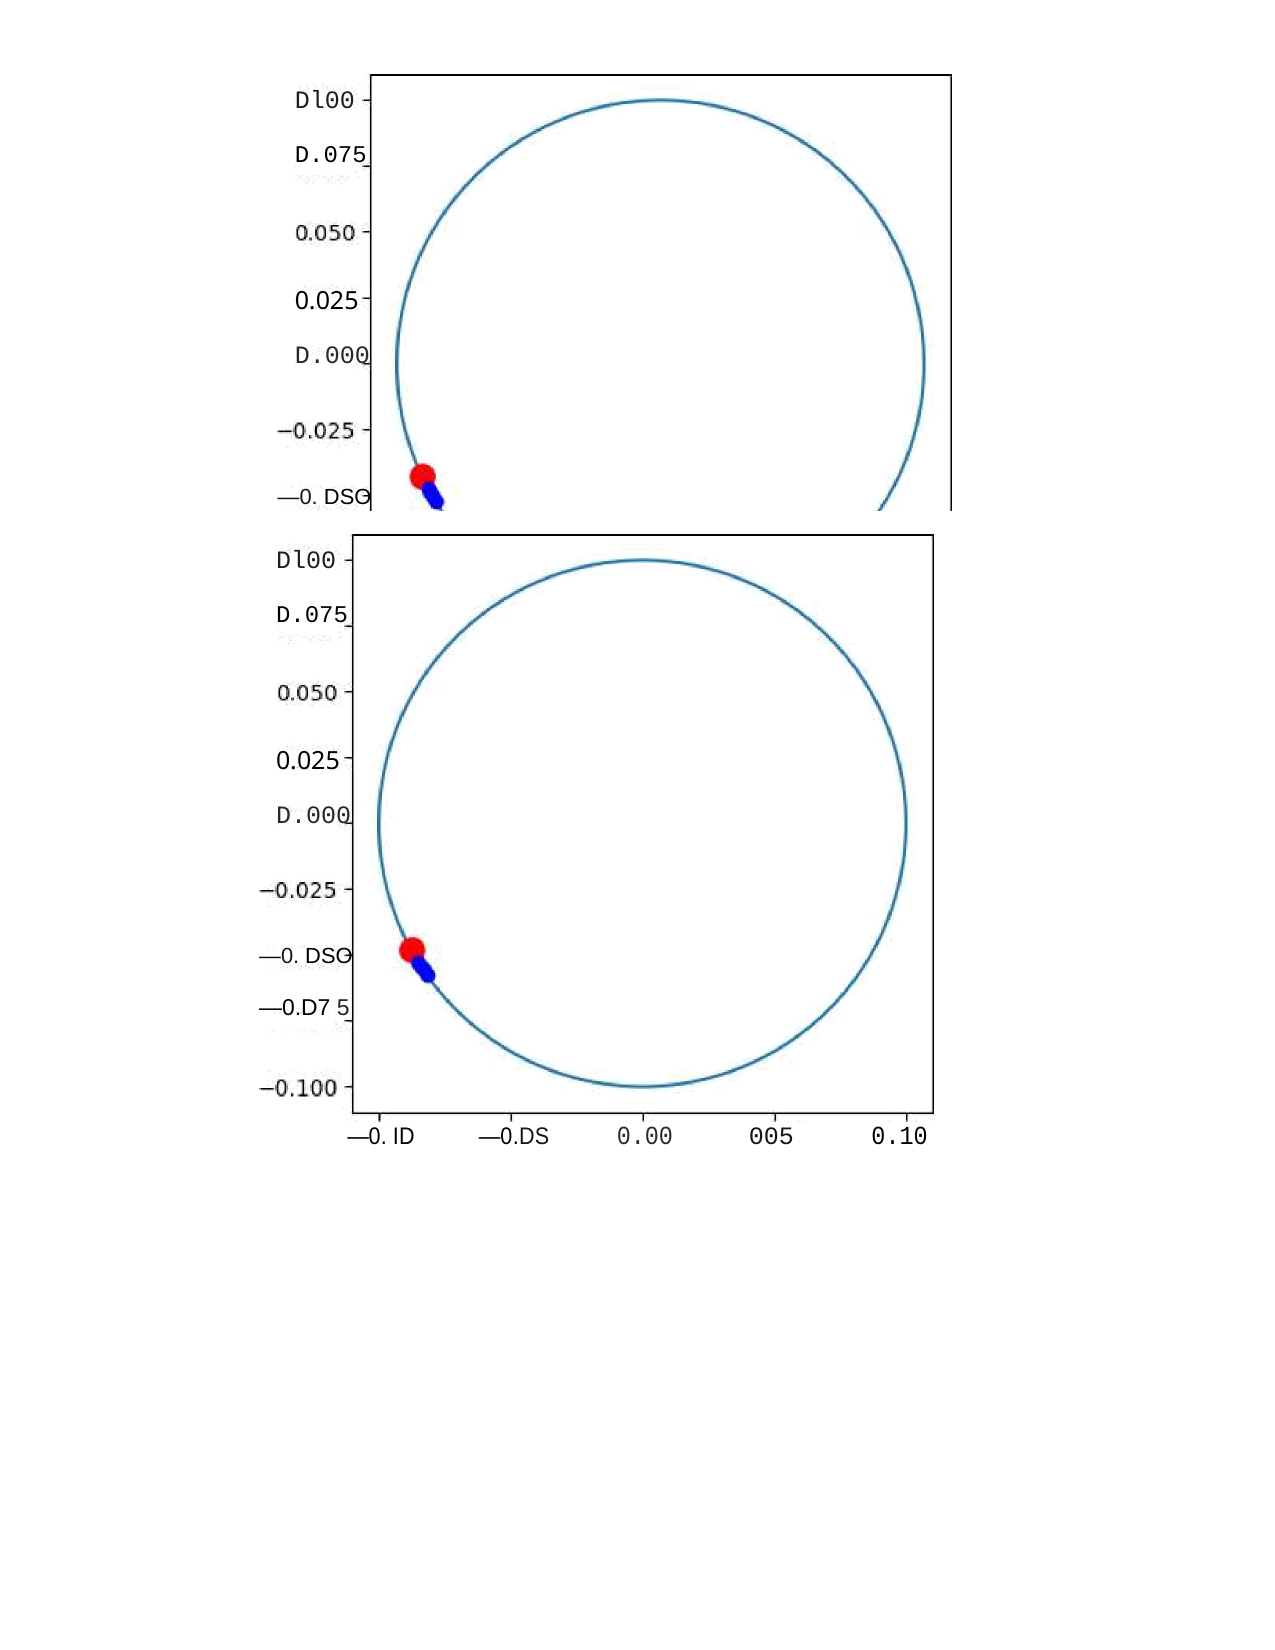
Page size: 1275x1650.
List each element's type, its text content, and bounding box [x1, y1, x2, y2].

picture [339, 1001, 347, 1006]
picture [340, 808, 347, 821]
picture [338, 949, 347, 962]
text —0. ID —0.DS 0.00 005 0.10 [347, 530, 1206, 1150]
picture [259, 534, 347, 1122]
picture [277, 74, 952, 511]
